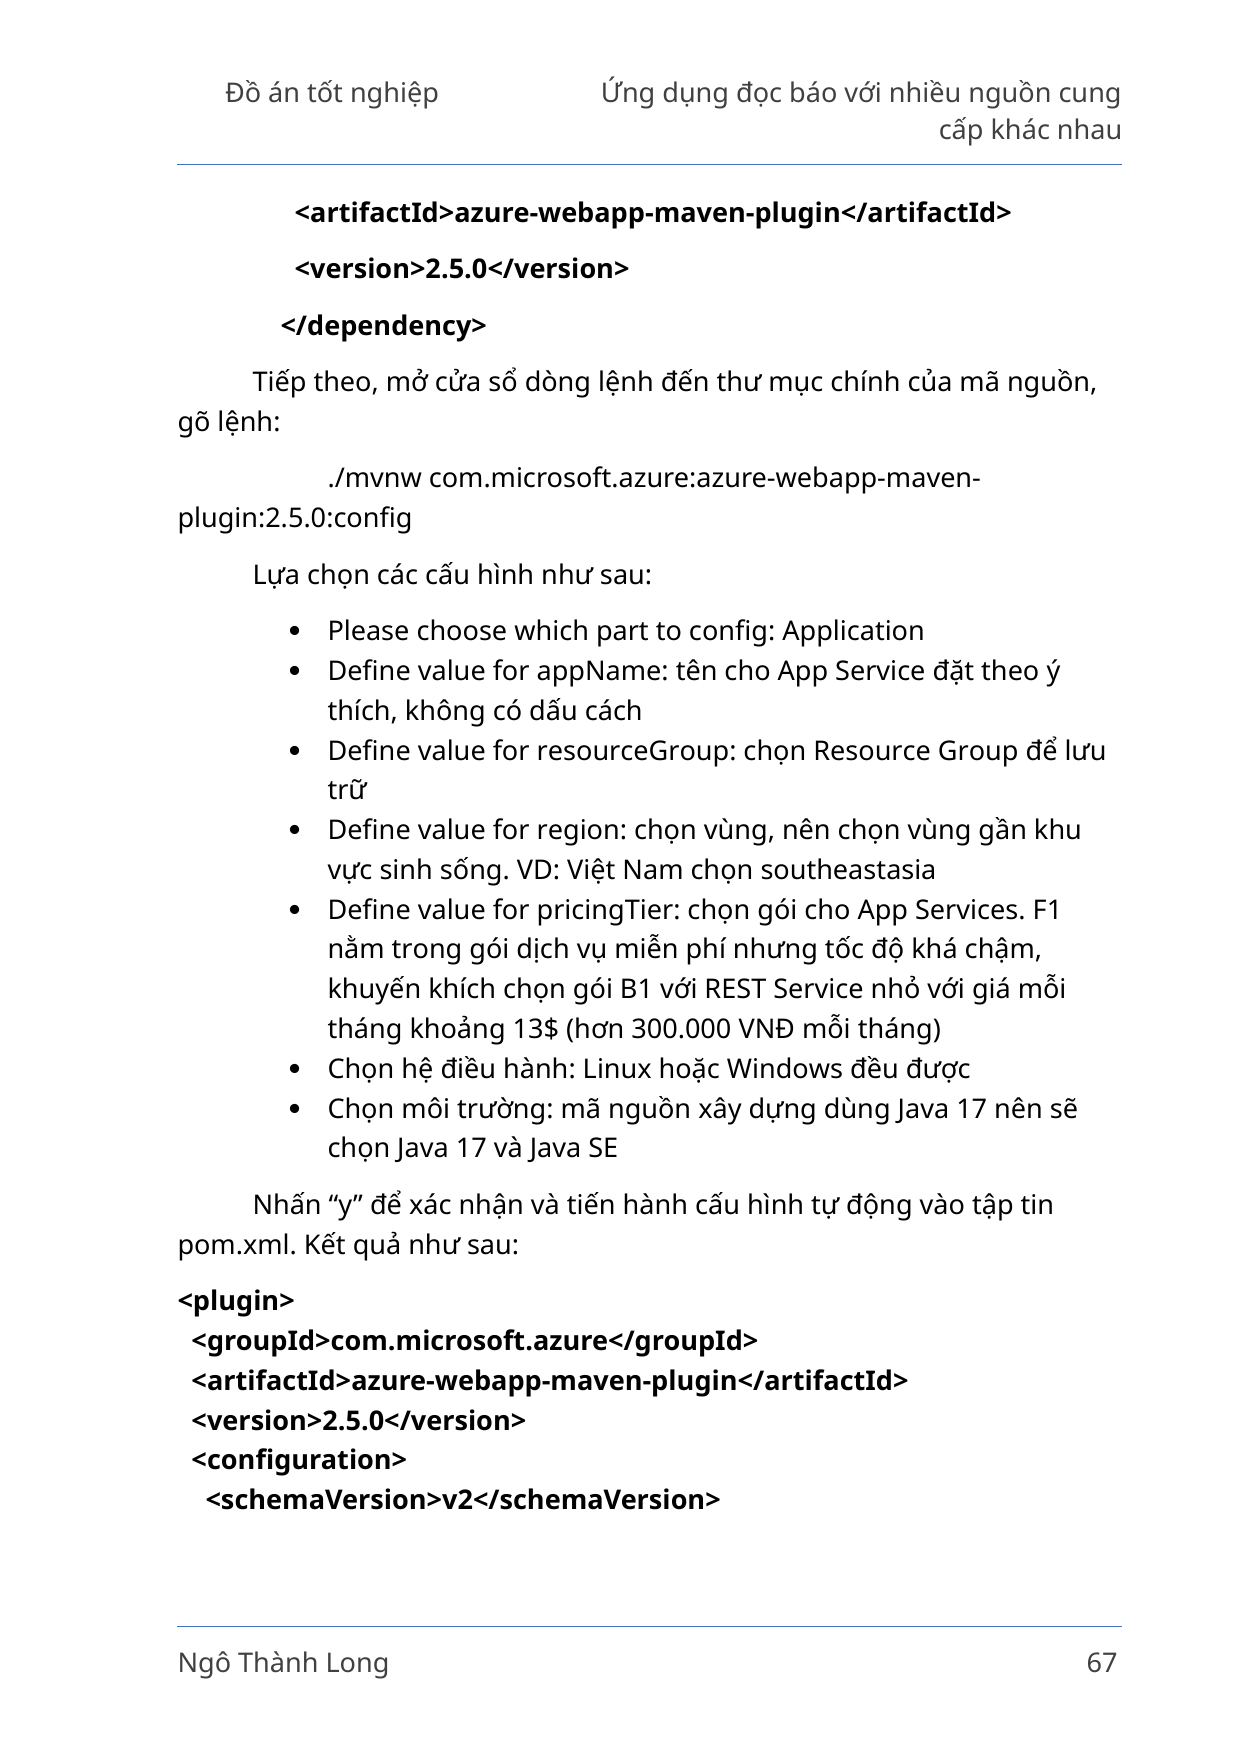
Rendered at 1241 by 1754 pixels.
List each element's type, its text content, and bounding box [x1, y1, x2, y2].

text Nhấn “y” để xác nhận và tiến hành cấu hình tự động vào tập tin pom.xml. Kết quả như sau: [177, 1185, 1122, 1262]
text Tiếp theo, mở cửa sổ dòng lệnh đến thư mục chính của mã nguồn, gõ lệnh: [177, 363, 1122, 439]
list Chọn hệ điều hành: Linux hoặc Windows đều được [290, 1049, 1122, 1086]
text </dependency> [252, 306, 1122, 343]
text ./mvnw com.microsoft.azure:azure-webapp-maven-plugin:2.5.0:config [177, 459, 1122, 536]
text <version>2.5.0</version> [252, 250, 1122, 287]
text <artifactId>azure-webapp-maven-plugin</artifactId> [252, 193, 1122, 230]
list Chọn môi trường: mã nguồn xây dựng dùng Java 17 nên sẽ chọn Java 17 và Java SE [290, 1089, 1122, 1166]
text Lựa chọn các cấu hình như sau: [177, 555, 1122, 592]
list Define value for region: chọn vùng, nên chọn vùng gần khu vực sinh sống. VD: Việt Nam chọn southeastasia [290, 811, 1122, 887]
list Please choose which part to config: Application [290, 612, 1122, 648]
list Define value for appName: tên cho App Service đặt theo ý thích, không có dấu cách [290, 651, 1122, 728]
list Define value for resourceGroup: chọn Resource Group để lưu trữ [290, 731, 1122, 808]
list Define value for pricingTier: chọn gói cho App Services. F1 nằm trong gói dịch vụ miễn phí nhưng tốc độ khá chậm, khuyến khích chọn gói B1 với REST Service nhỏ với giá mỗi tháng khoảng 13$ (hơn 300.000 VNĐ mỗi tháng) [290, 890, 1122, 1046]
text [177, 1282, 1122, 1548]
